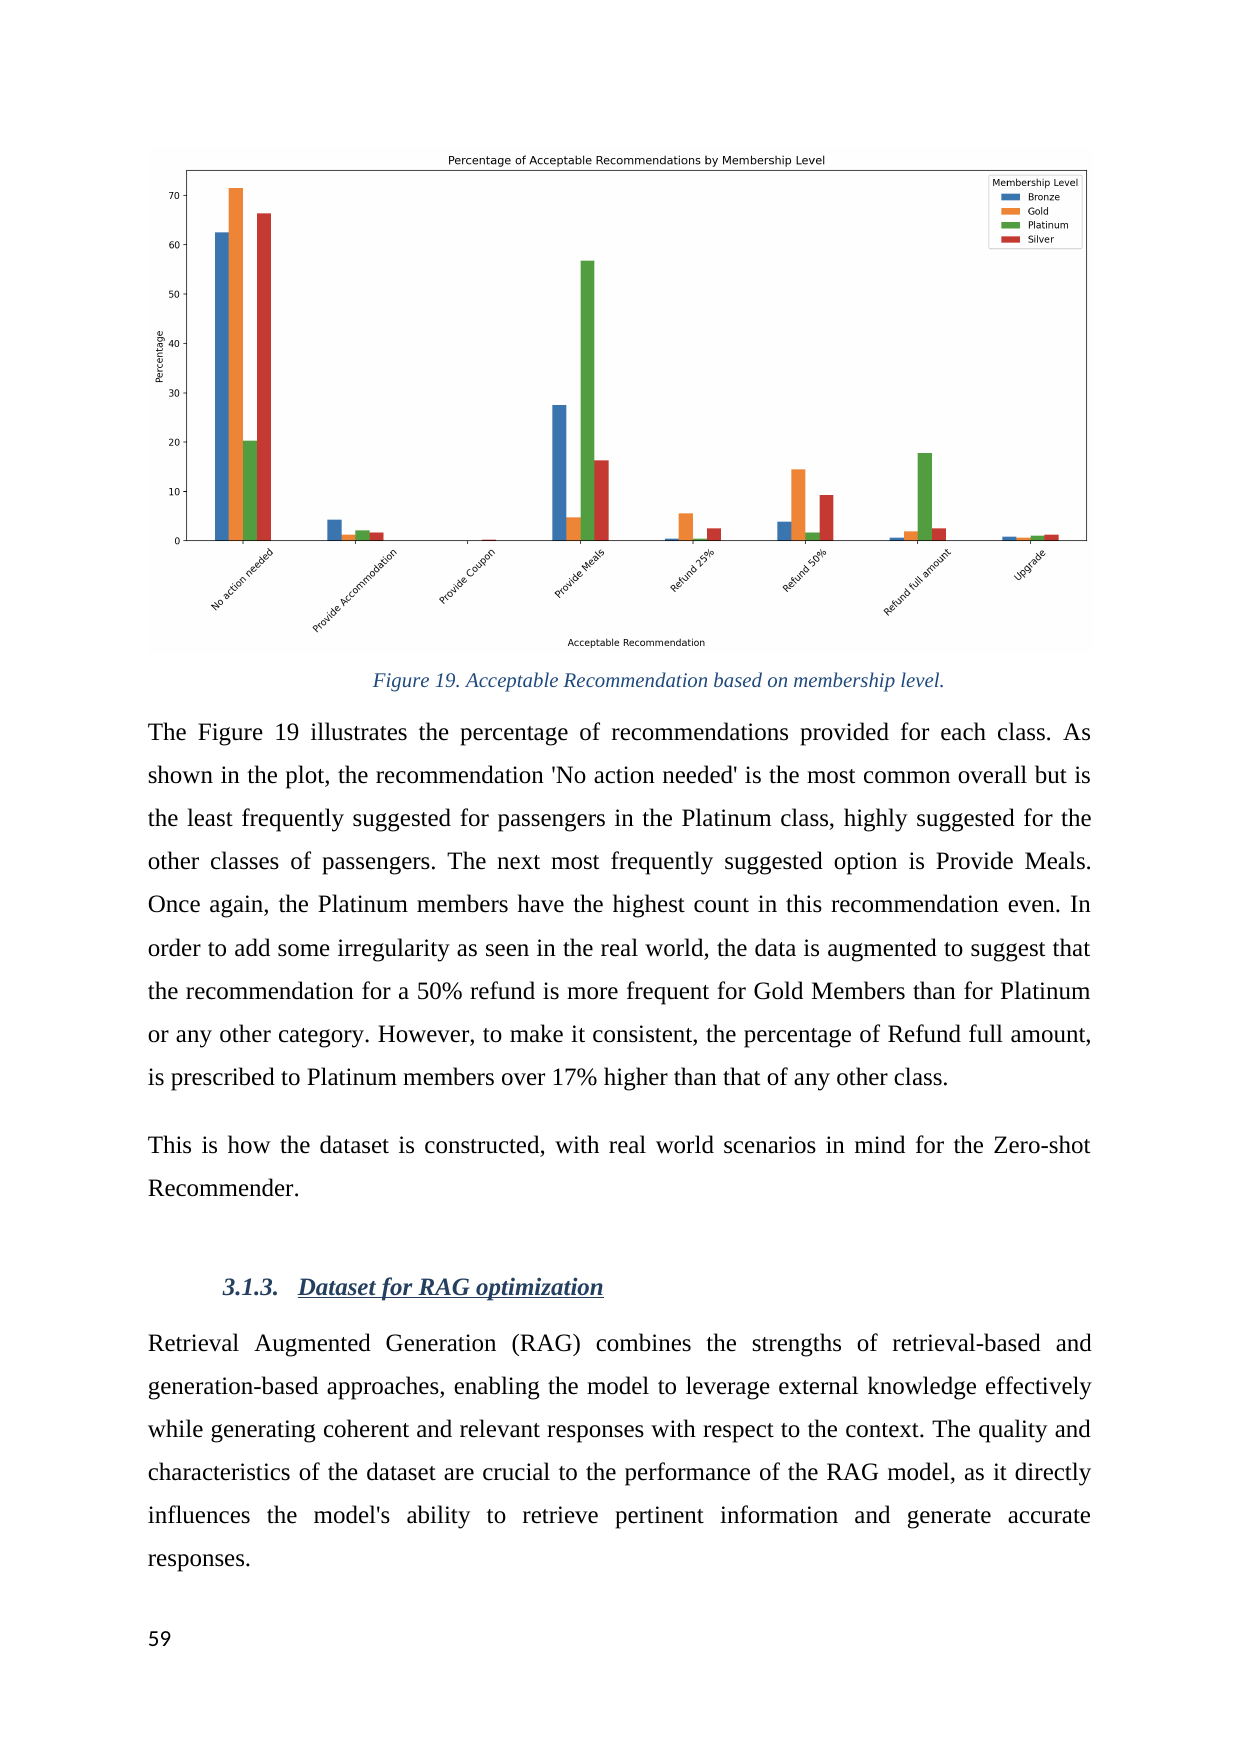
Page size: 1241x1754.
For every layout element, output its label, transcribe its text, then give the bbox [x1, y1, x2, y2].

text Retrieval Augmented Generation (RAG) combines the strengths of retrieval-based and generation-based approaches, enabling the model to leverage external knowledge effectively while generating coherent and relevant responses with respect to the context. The quality and characteristics of the dataset are crucial to the performance of the RAG model, as it directly influences the model's ability to retrieve pertinent information and generate accurate responses. [148, 1328, 1092, 1572]
text Figure 19. Acceptable Recommendation based on membership level. [298, 668, 1092, 692]
text This is how the dataset is constructed, with real world scenarios in mind for the Zero-shot Recommender. [148, 1130, 1092, 1202]
subtitle Dataset for RAG optimization [223, 1272, 1092, 1301]
text The Figure 19 illustrates the percentage of recommendations provided for each class. As shown in the plot, the recommendation 'No action needed' is the most common overall but is the least frequently suggested for passengers in the Platinum class, highly suggested for the other classes of passengers. The next most frequently suggested option is Provide Meals. Once again, the Platinum members have the highest count in this recommendation even. In order to add some irregularity as seen in the real world, the data is augmented to suggest that the recommendation for a 50% refund is more frequent for Gold Members than for Platinum or any other category. However, to make it consistent, the percentage of Refund full amount, is prescribed to Platinum members over 17% higher than that of any other class. [148, 717, 1092, 1091]
picture [147, 147, 1093, 654]
